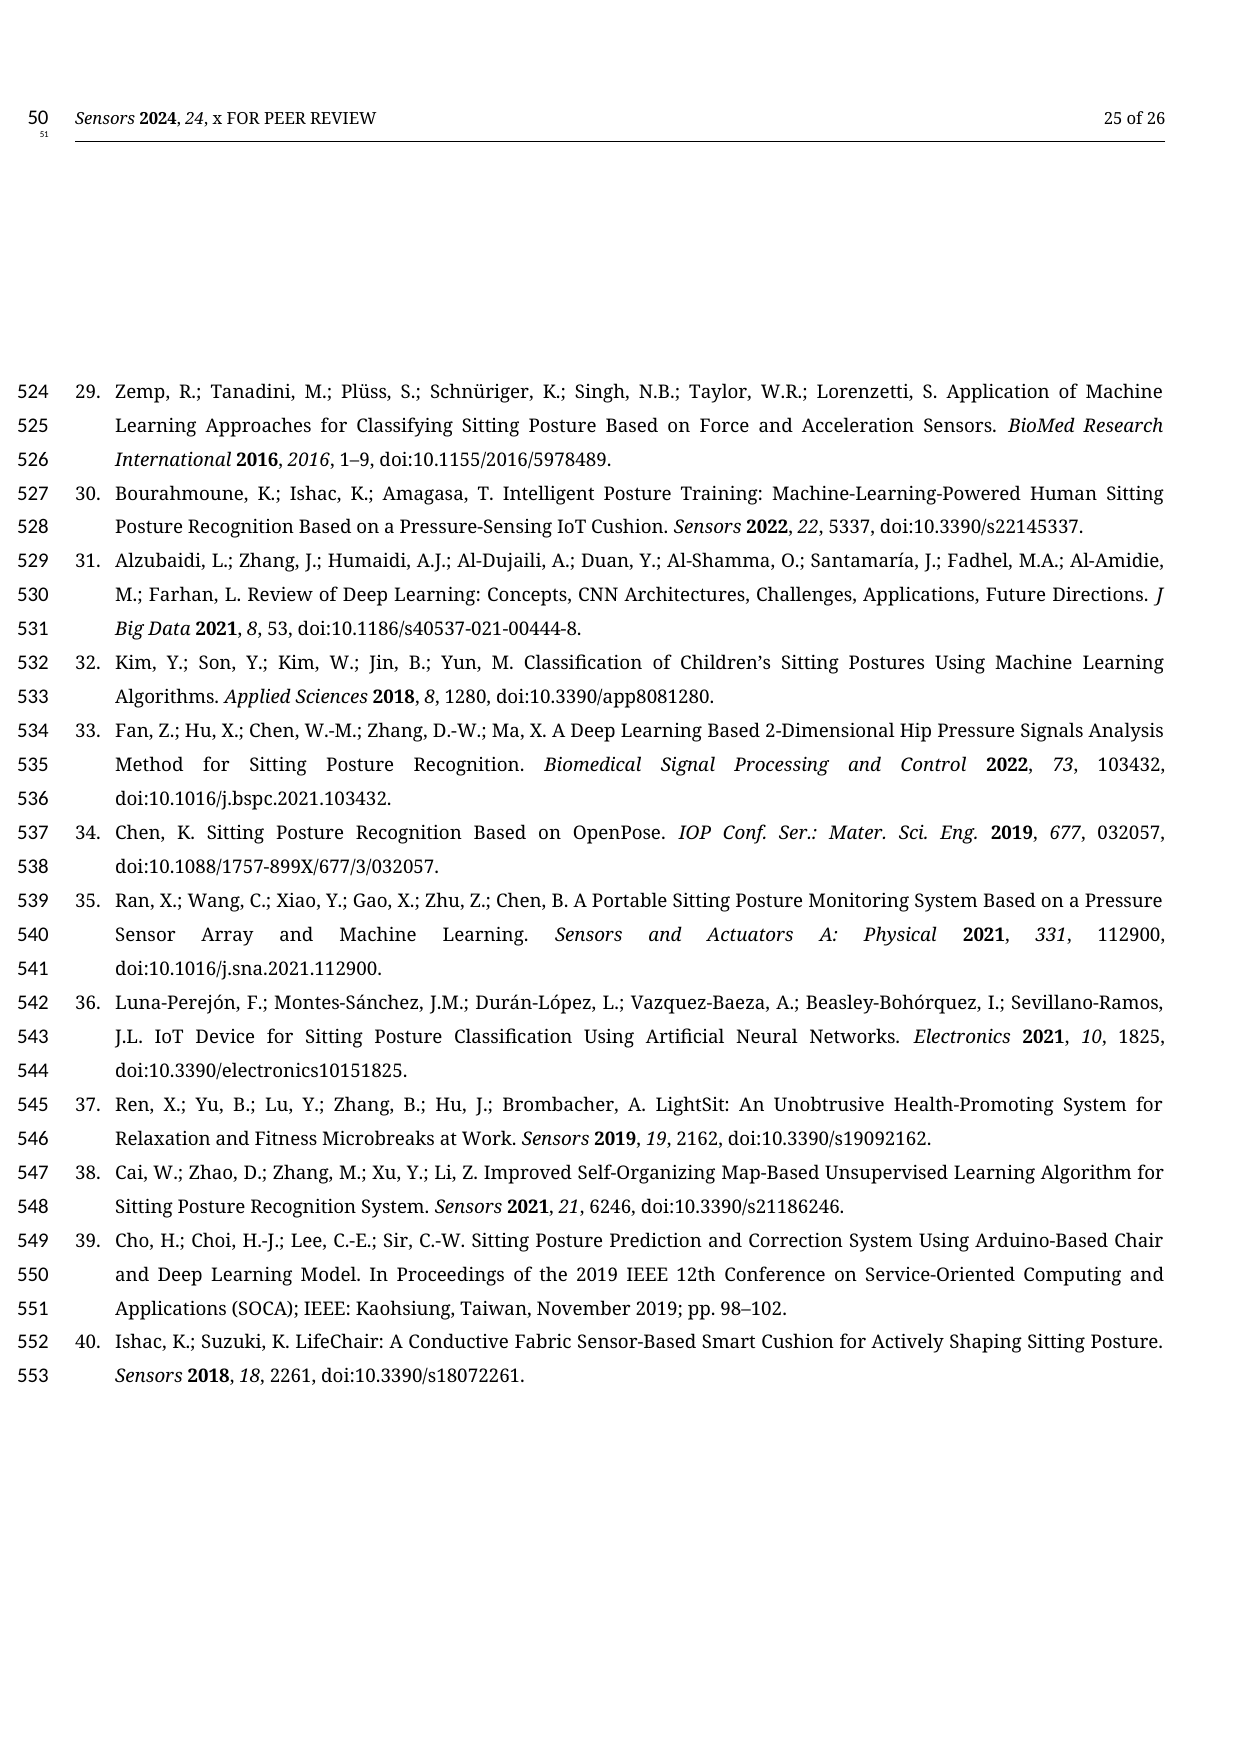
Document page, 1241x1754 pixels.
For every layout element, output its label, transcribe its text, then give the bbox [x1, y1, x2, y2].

text 33. Fan, Z.; Hu, X.; Chen, W.-M.; Zhang, D.-W.; Ma, X. A Deep Learning Based 2-Dimensional Hip Pressure Signals Analysis Method for Sitting Posture Recognition. Biomedical Signal Processing and Control 2022, 73, 103432, doi:10.1016/j.bspc.2021.103432. [75, 713, 1165, 815]
text 32. Kim, Y.; Son, Y.; Kim, W.; Jin, B.; Yun, M. Classification of Children’s Sitting Postures Using Machine Learning Algorithms. Applied Sciences 2018, 8, 1280, doi:10.3390/app8081280. [75, 645, 1165, 713]
text 39. Cho, H.; Choi, H.-J.; Lee, C.-E.; Sir, C.-W. Sitting Posture Prediction and Correction System Using Arduino-Based Chair and Deep Learning Model. In Proceedings of the 2019 IEEE 12th Conference on Service-Oriented Computing and Applications (SOCA); IEEE: Kaohsiung, Taiwan, November 2019; pp. 98–102. [75, 1223, 1165, 1324]
text 38. Cai, W.; Zhao, D.; Zhang, M.; Xu, Y.; Li, Z. Improved Self-Organizing Map-Based Unsupervised Learning Algorithm for Sitting Posture Recognition System. Sensors 2021, 21, 6246, doi:10.3390/s21186246. [75, 1155, 1165, 1223]
text 36. Luna-Perejón, F.; Montes-Sánchez, J.M.; Durán-López, L.; Vazquez-Baeza, A.; Beasley-Bohórquez, I.; Sevillano-Ramos, J.L. IoT Device for Sitting Posture Classification Using Artificial Neural Networks. Electronics 2021, 10, 1825, doi:10.3390/electronics10151825. [75, 985, 1165, 1087]
text 34. Chen, K. Sitting Posture Recognition Based on OpenPose. IOP Conf. Ser.: Mater. Sci. Eng. 2019, 677, 032057, doi:10.1088/1757-899X/677/3/032057. [75, 815, 1165, 883]
text 31. Alzubaidi, L.; Zhang, J.; Humaidi, A.J.; Al-Dujaili, A.; Duan, Y.; Al-Shamma, O.; Santamaría, J.; Fadhel, M.A.; Al-Amidie, M.; Farhan, L. Review of Deep Learning: Concepts, CNN Architectures, Challenges, Applications, Future Directions. J Big Data 2021, 8, 53, doi:10.1186/s40537-021-00444-8. [75, 543, 1165, 645]
text 35. Ran, X.; Wang, C.; Xiao, Y.; Gao, X.; Zhu, Z.; Chen, B. A Portable Sitting Posture Monitoring System Based on a Pressure Sensor Array and Machine Learning. Sensors and Actuators A: Physical 2021, 331, 112900, doi:10.1016/j.sna.2021.112900. [75, 883, 1165, 985]
text 37. Ren, X.; Yu, B.; Lu, Y.; Zhang, B.; Hu, J.; Brombacher, A. LightSit: An Unobtrusive Health-Promoting System for Relaxation and Fitness Microbreaks at Work. Sensors 2019, 19, 2162, doi:10.3390/s19092162. [75, 1087, 1165, 1155]
text 40. Ishac, K.; Suzuki, K. LifeChair: A Conductive Fabric Sensor-Based Smart Cushion for Actively Shaping Sitting Posture. Sensors 2018, 18, 2261, doi:10.3390/s18072261. [75, 1324, 1165, 1392]
text 30. Bourahmoune, K.; Ishac, K.; Amagasa, T. Intelligent Posture Training: Machine-Learning-Powered Human Sitting Posture Recognition Based on a Pressure-Sensing IoT Cushion. Sensors 2022, 22, 5337, doi:10.3390/s22145337. [75, 476, 1165, 543]
text 29. Zemp, R.; Tanadini, M.; Plüss, S.; Schnüriger, K.; Singh, N.B.; Taylor, W.R.; Lorenzetti, S. Application of Machine Learning Approaches for Classifying Sitting Posture Based on Force and Acceleration Sensors. BioMed Research International 2016, 2016, 1–9, doi:10.1155/2016/5978489. [75, 374, 1165, 476]
